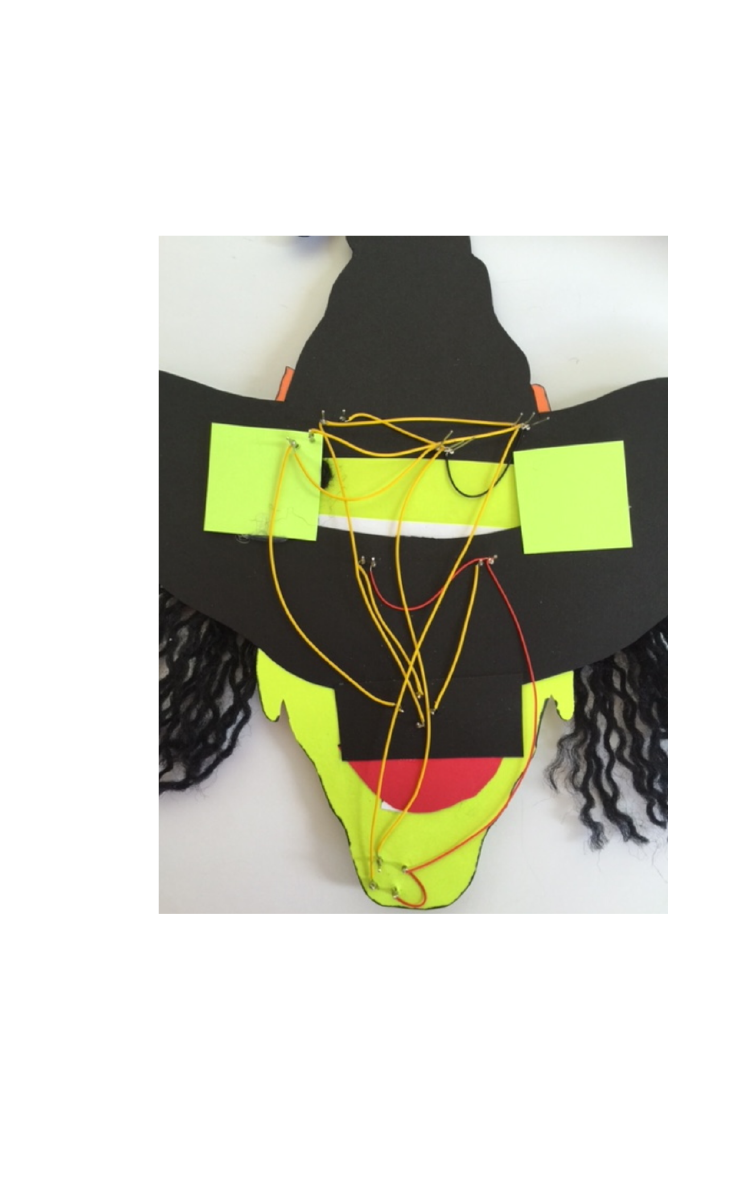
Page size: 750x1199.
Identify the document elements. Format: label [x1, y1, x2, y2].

picture [159, 236, 668, 913]
